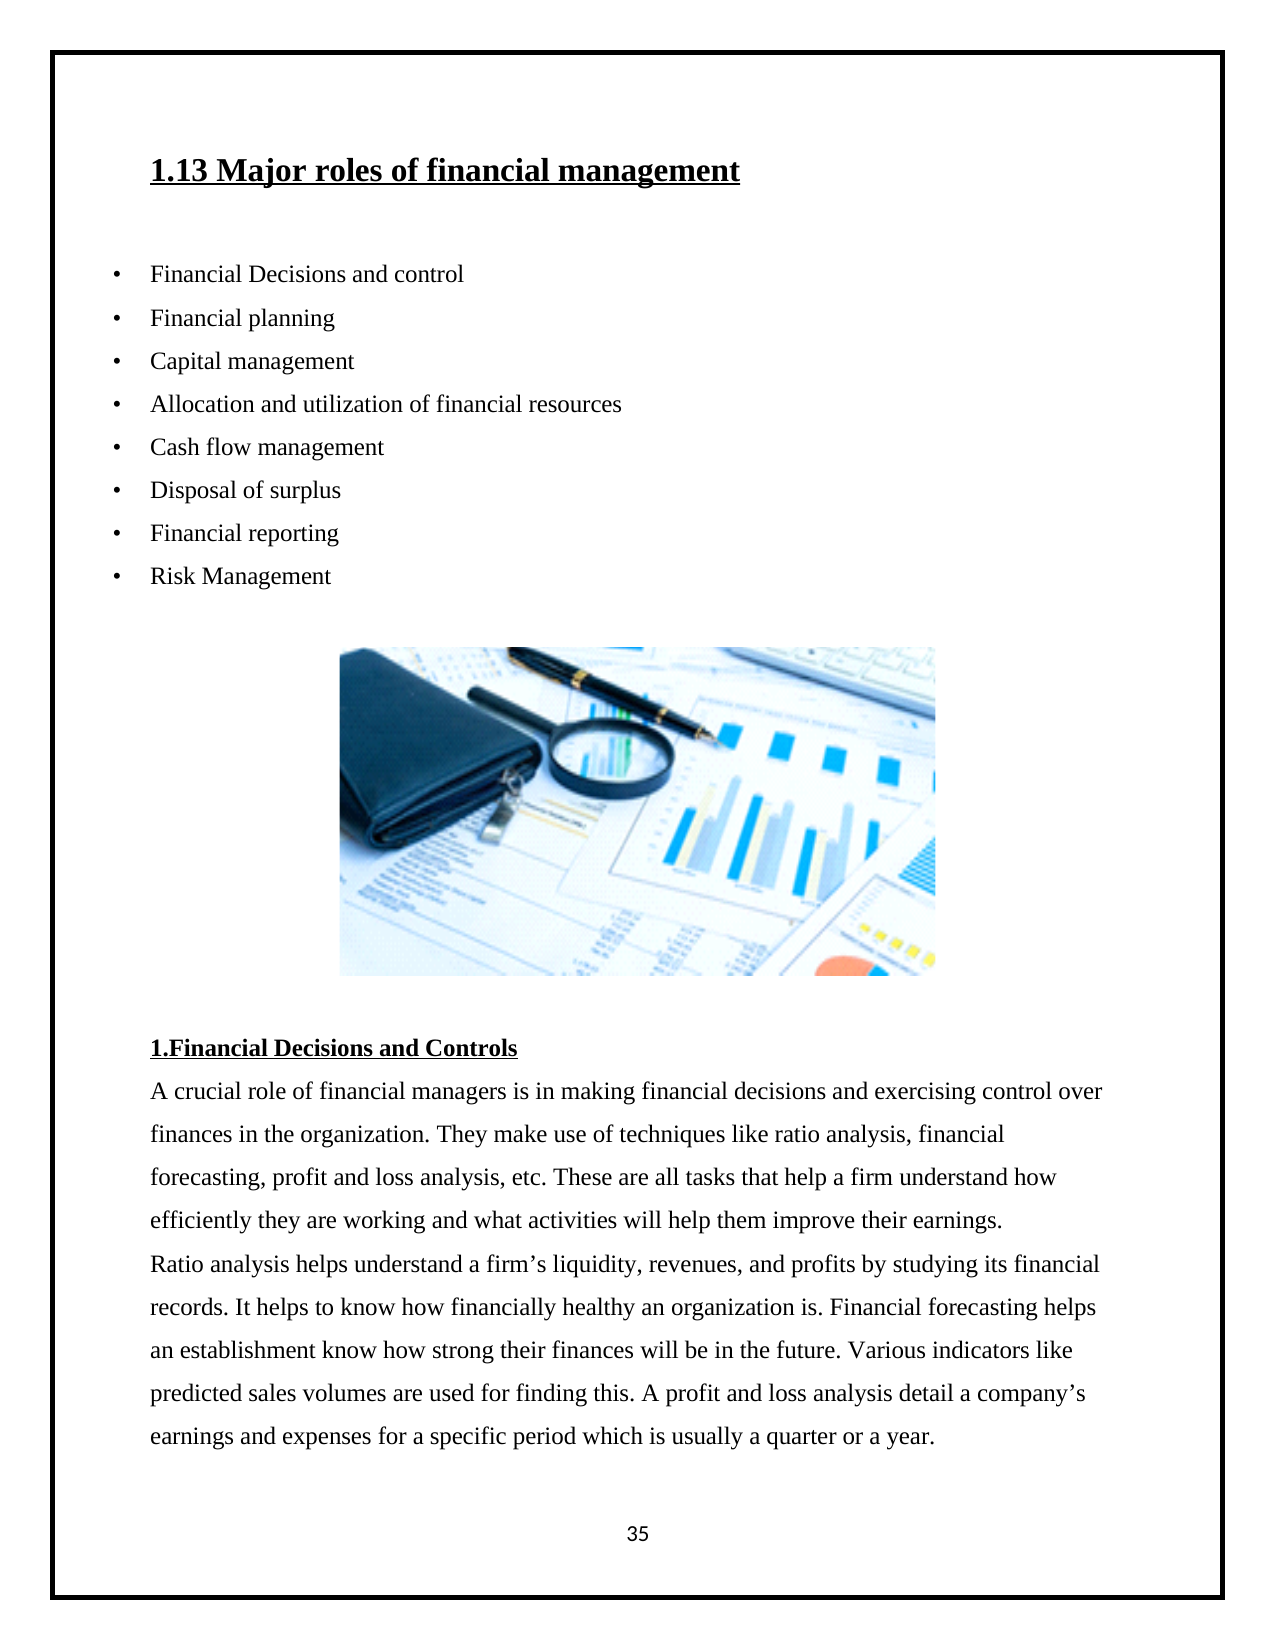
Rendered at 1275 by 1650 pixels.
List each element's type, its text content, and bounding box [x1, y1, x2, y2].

list Cash flow management [112, 432, 1125, 461]
text 1.13 Major roles of financial management [150, 150, 1125, 188]
list Disposal of surplus [112, 475, 1125, 504]
list Financial planning [112, 303, 1125, 331]
list Allocation and utilization of financial resources [112, 389, 1125, 418]
text A crucial role of financial managers is in making financial decisions and exercising control over finances in the organization. They make use of techniques like ratio analysis, financial forecasting, profit and loss analysis, etc. These are all tasks that help a firm understand how efficiently they are working and what activities will help them improve their earnings. [150, 1076, 1125, 1234]
list Risk Management [112, 561, 1125, 590]
picture [339, 647, 936, 976]
text 1.Financial Decisions and Controls [150, 1033, 1125, 1062]
list Financial reporting [112, 518, 1125, 547]
text Ratio analysis helps understand a firm’s liquidity, revenues, and profits by studying its financial records. It helps to know how financially healthy an organization is. Financial forecasting helps an establishment know how strong their finances will be in the future. Various indicators like predicted sales volumes are used for finding this. A profit and loss analysis detail a company’s earnings and expenses for a specific period which is usually a quarter or a year. [150, 1249, 1125, 1450]
list Capital management [112, 346, 1125, 374]
list Financial Decisions and control [112, 259, 1125, 288]
